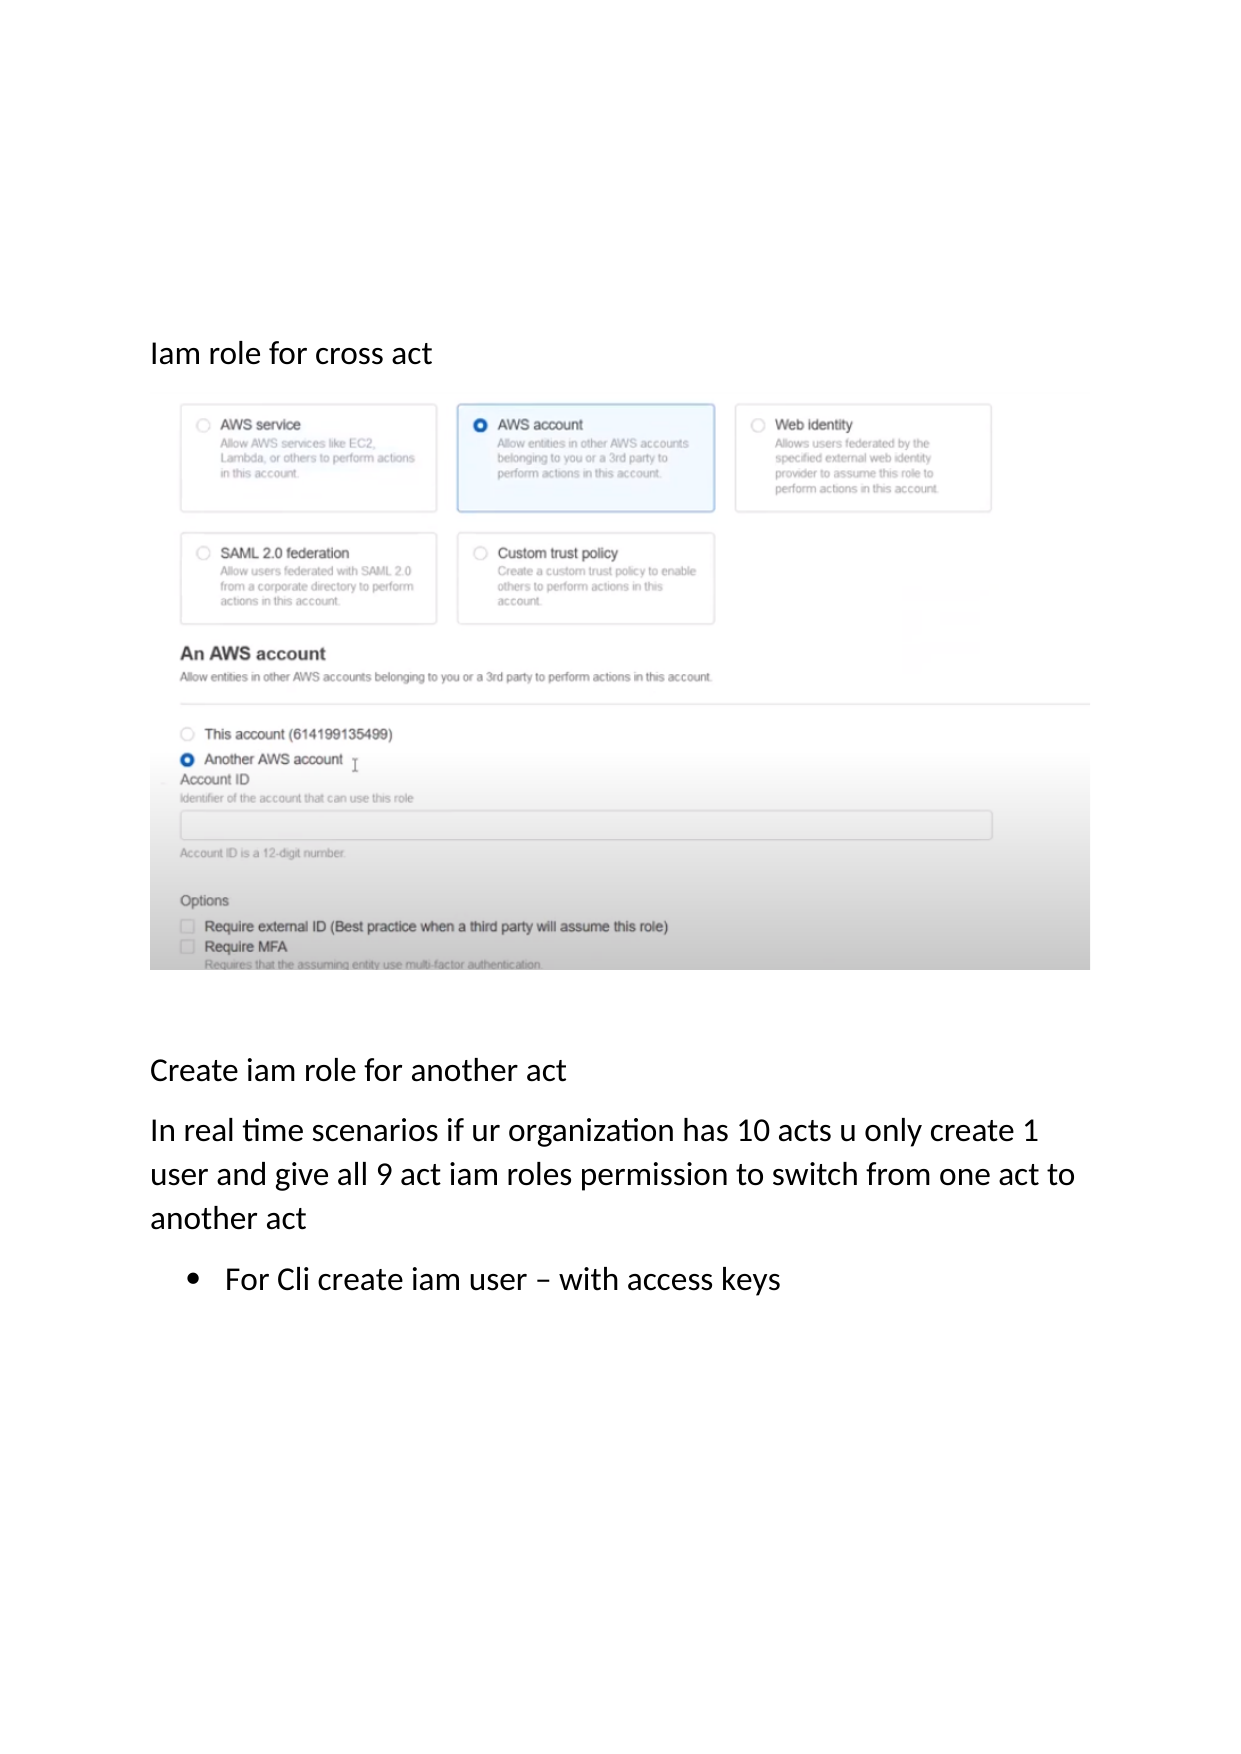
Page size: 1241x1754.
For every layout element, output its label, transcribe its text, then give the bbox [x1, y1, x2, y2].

text Create iam role for another act [150, 1049, 1090, 1089]
text In real time scenarios if ur organization has 10 acts u only create 1 user and give all 9 act iam roles permission to switch from one act to another act [150, 1109, 1090, 1238]
list For Cli create iam user – with access keys [187, 1258, 1090, 1299]
picture [150, 392, 1091, 970]
text Iam role for cross act [150, 332, 1090, 373]
